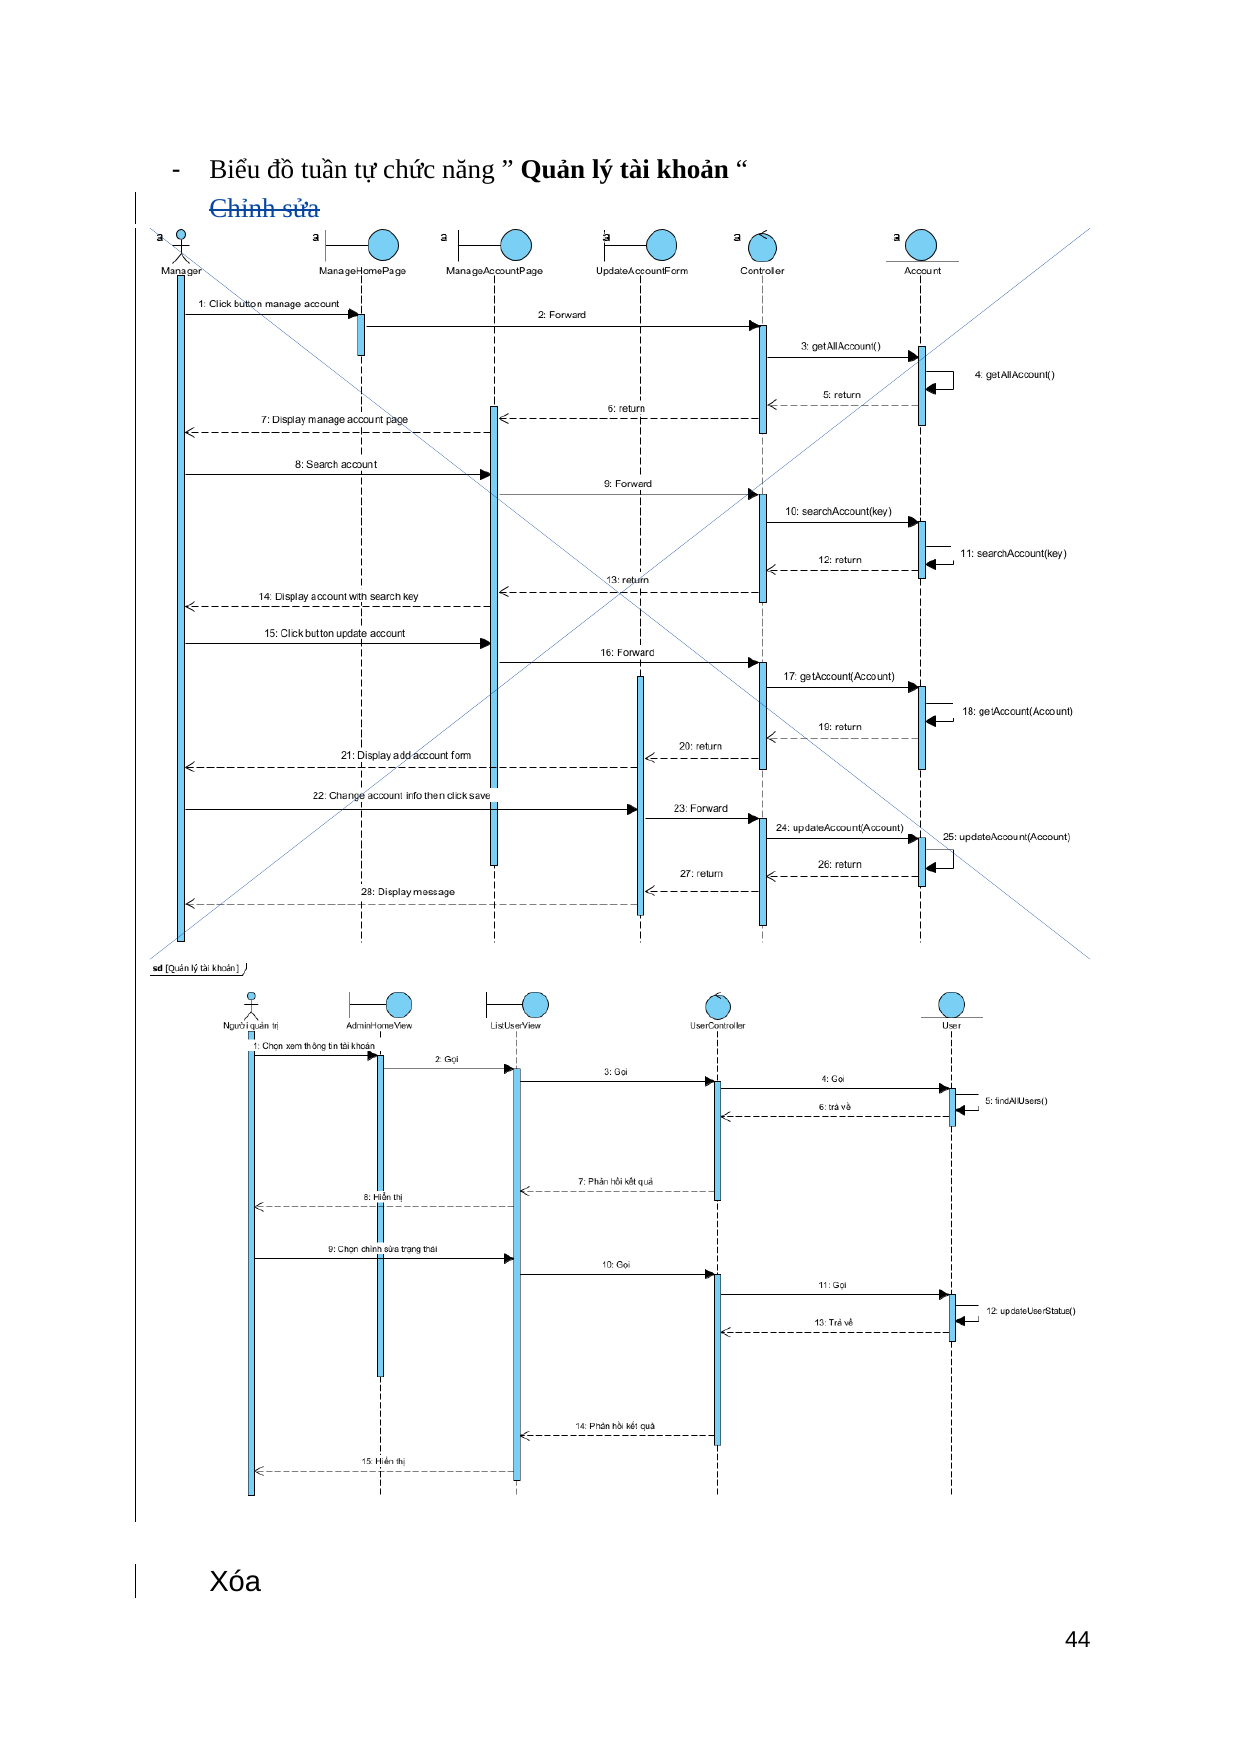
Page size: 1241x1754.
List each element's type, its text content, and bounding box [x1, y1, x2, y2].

picture [150, 230, 618, 958]
picture [152, 228, 1088, 592]
picture [150, 963, 1091, 1522]
picture [151, 595, 1089, 960]
picture [622, 229, 1091, 959]
list Biểu đồ tuần tự chức năng ” Quản lý tài khoản “ [172, 150, 1090, 187]
